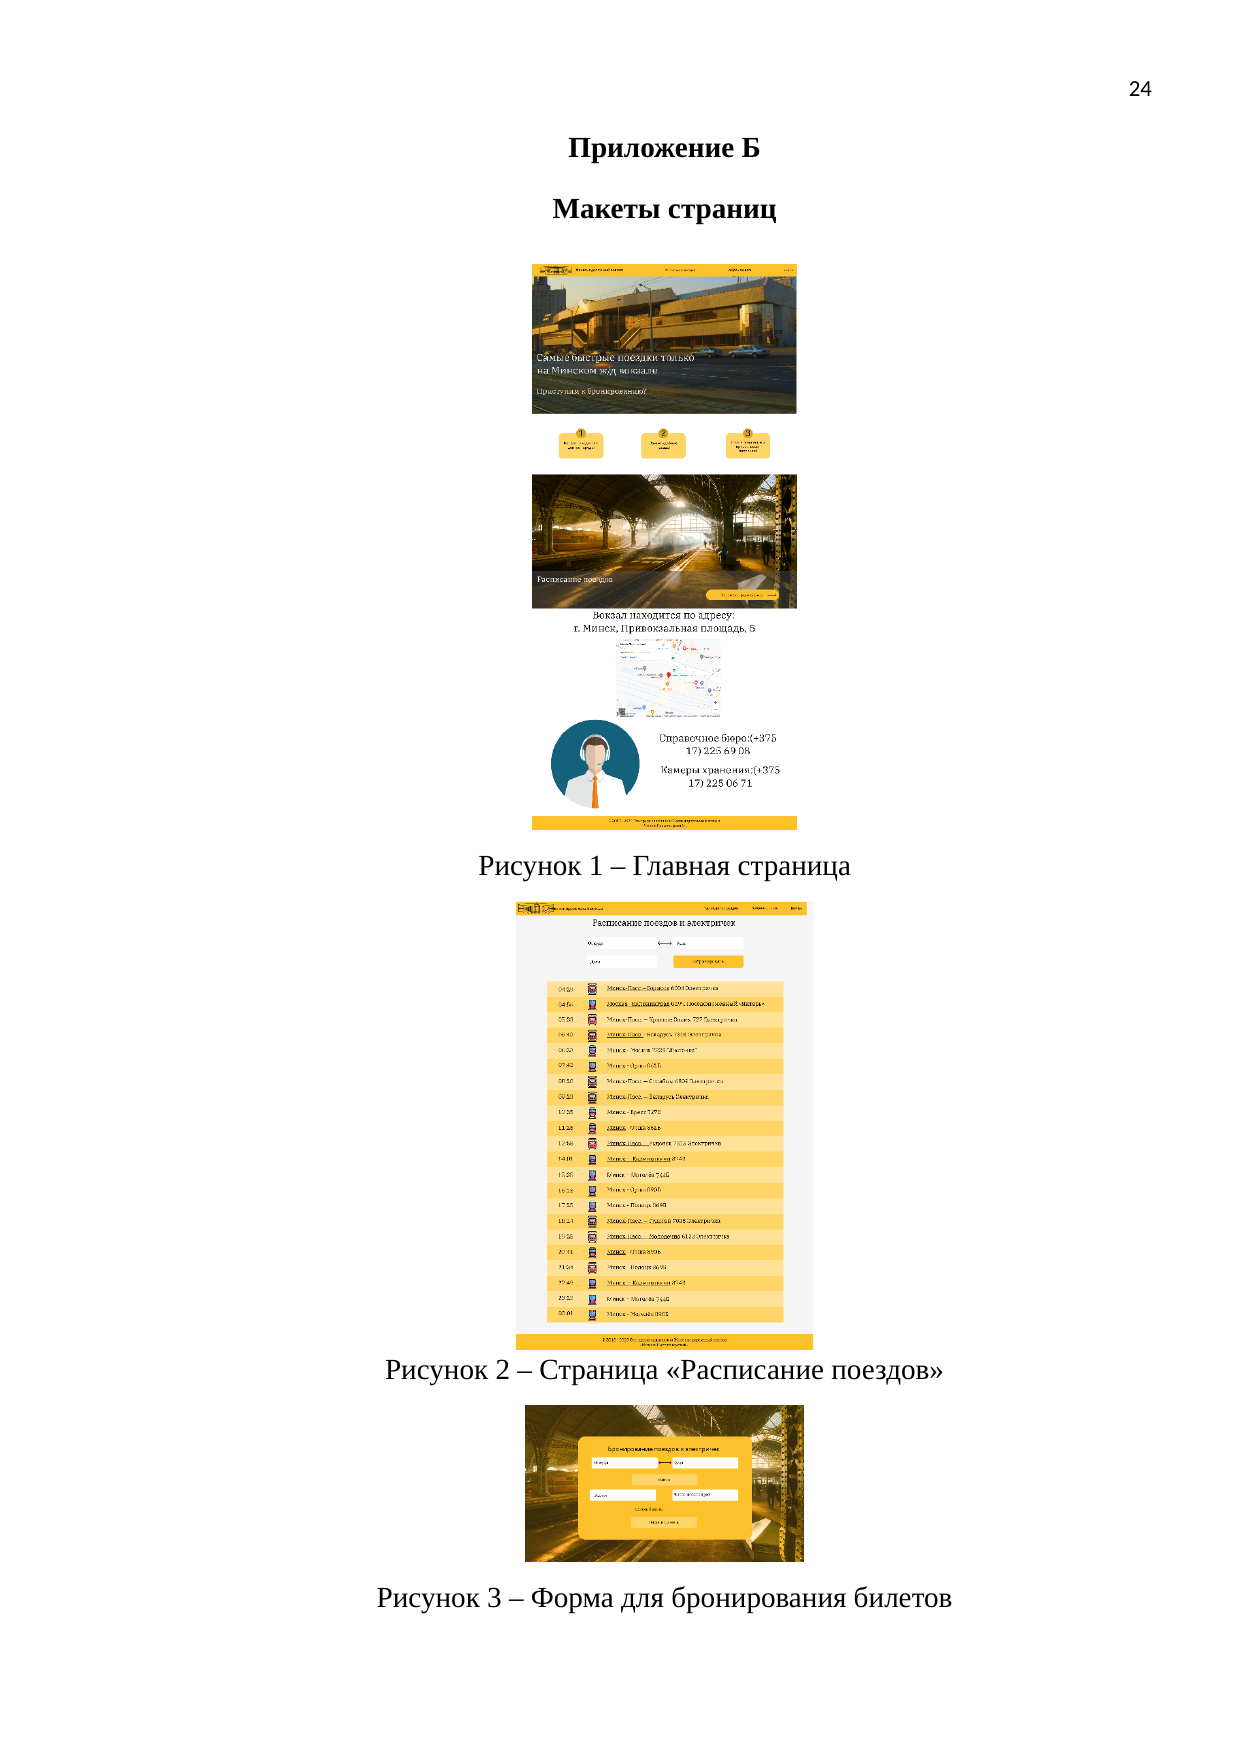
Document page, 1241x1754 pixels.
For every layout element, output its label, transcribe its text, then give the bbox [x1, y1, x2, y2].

picture [532, 264, 797, 830]
text Рисунок 1 – Главная страница [177, 848, 1152, 882]
text Рисунок 3 – Форма для бронирования билетов [177, 1581, 1152, 1614]
text Макеты страниц [177, 191, 1152, 224]
text Приложение Б [177, 130, 1152, 163]
picture [525, 1405, 804, 1562]
text Рисунок 2 – Страница «Расписание поездов» [177, 1352, 1152, 1386]
picture [515, 901, 814, 1350]
